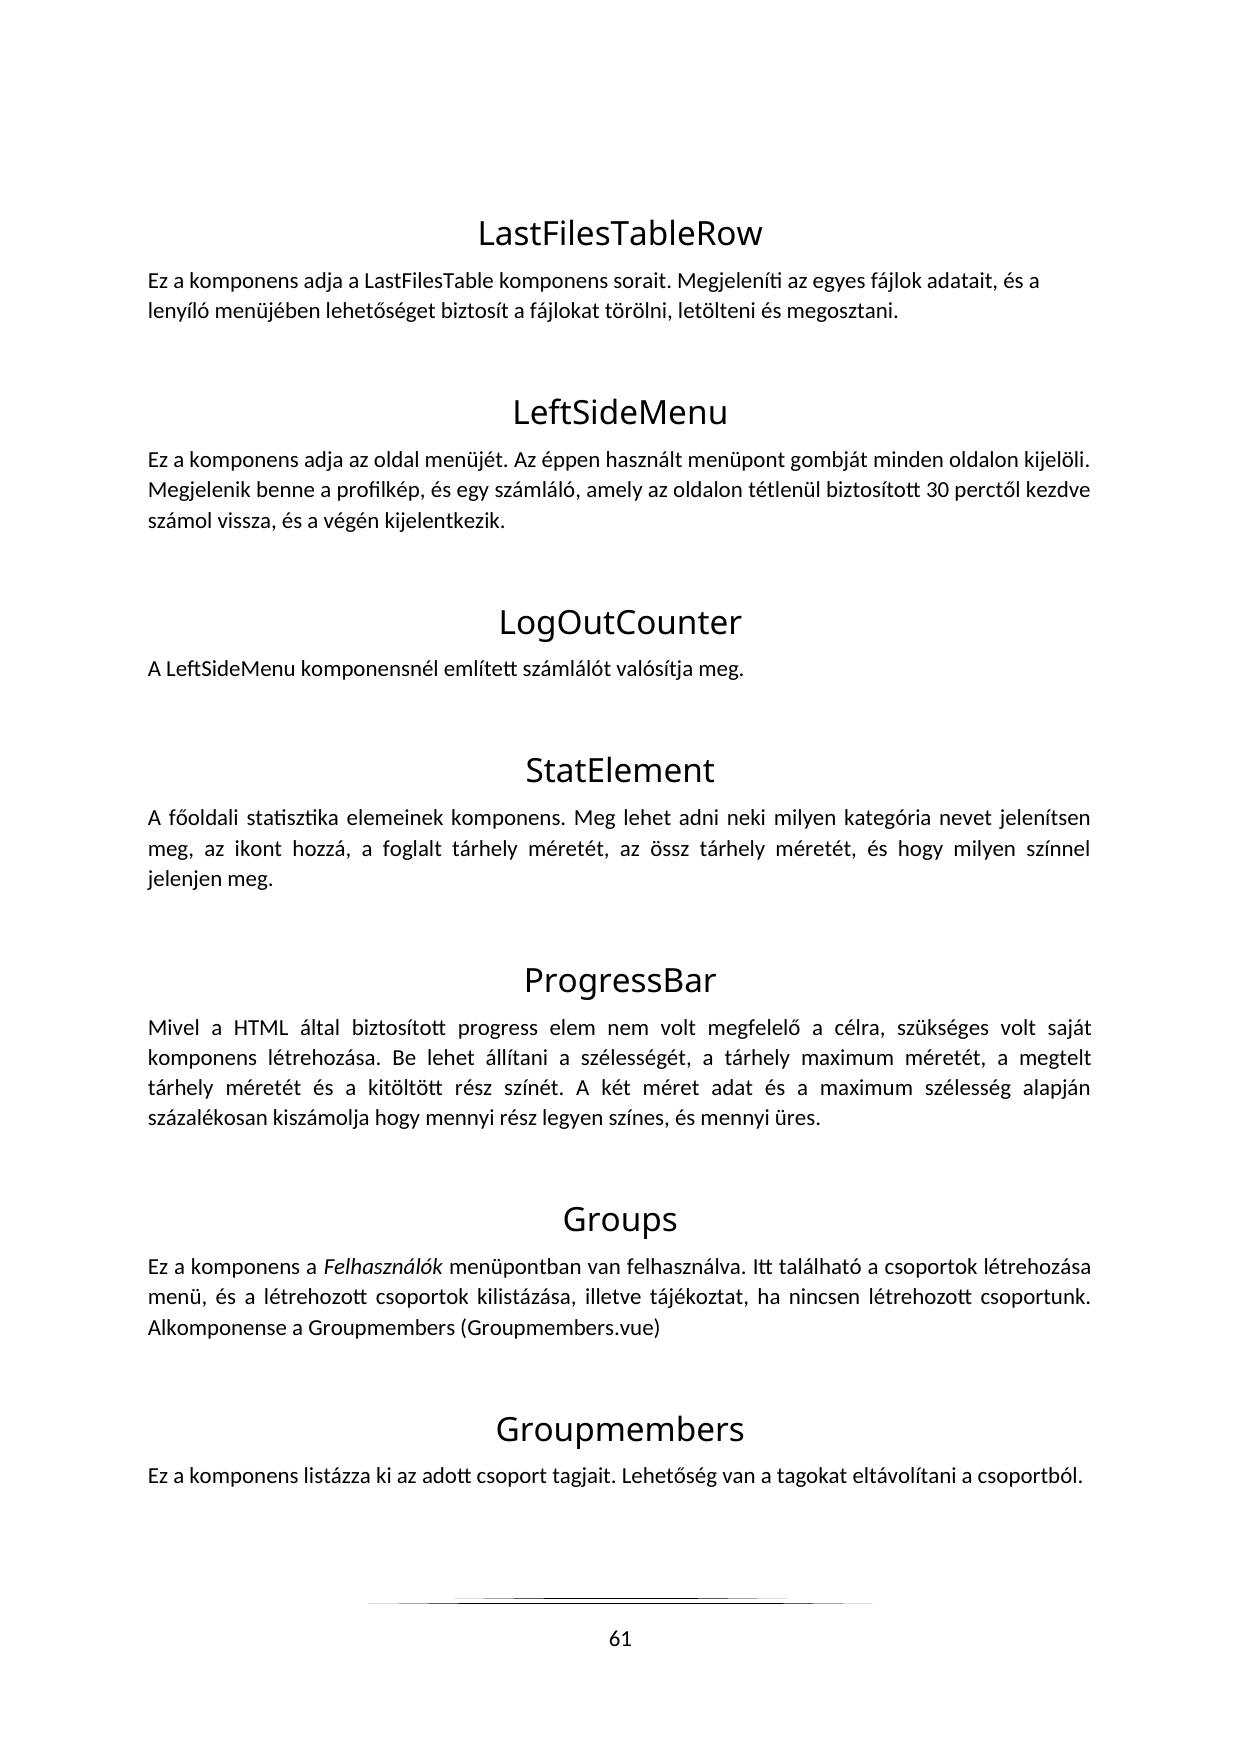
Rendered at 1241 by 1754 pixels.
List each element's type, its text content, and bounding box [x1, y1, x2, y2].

text A főoldali statisztika elemeinek komponens. Meg lehet adni neki milyen kategória nevet jelenítsen meg, az ikont hozzá, a foglalt tárhely méretét, az össz tárhely méretét, és hogy milyen színnel jelenjen meg. [148, 803, 1093, 892]
text Mivel a HTML által biztosított progress elem nem volt megfelelő a célra, szükséges volt saját komponens létrehozása. Be lehet állítani a szélességét, a tárhely maximum méretét, a megtelt tárhely méretét és a kitöltött rész színét. A két méret adat és a maximum szélesség alapján százalékosan kiszámolja hogy mennyi rész legyen színes, és mennyi üres. [148, 1013, 1093, 1131]
subtitle LeftSideMenu [148, 389, 1093, 434]
text Ez a komponens adja az oldal menüjét. Az éppen használt menüpont gombját minden oldalon kijelöli. Megjelenik benne a profilkép, és egy számláló, amely az oldalon tétlenül biztosított 30 perctől kezdve számol vissza, és a végén kijelentkezik. [148, 445, 1093, 534]
text Ez a komponens a Felhasználók menüpontban van felhasználva. Itt található a csoportok létrehozása menü, és a létrehozott csoportok kilistázása, illetve tájékoztat, ha nincsen létrehozott csoportunk. Alkomponense a Groupmembers (Groupmembers.vue) [148, 1252, 1093, 1341]
subtitle Groupmembers [148, 1405, 1093, 1451]
subtitle StatElement [148, 747, 1093, 793]
subtitle Groups [148, 1196, 1093, 1241]
subtitle LogOutCounter [148, 598, 1093, 644]
subtitle LastFilesTableRow [148, 210, 1093, 256]
subtitle ProgressBar [148, 957, 1093, 1002]
text Ez a komponens adja a LastFilesTable komponens sorait. Megjeleníti az egyes fájlok adatait, és a lenyíló menüjében lehetőséget biztosít a fájlokat törölni, letölteni és megosztani. [148, 266, 1093, 324]
text A LeftSideMenu komponensnél említett számlálót valósítja meg. [148, 654, 1093, 683]
text Ez a komponens listázza ki az adott csoport tagjait. Lehetőség van a tagokat eltávolítani a csoportból. [148, 1461, 1093, 1489]
